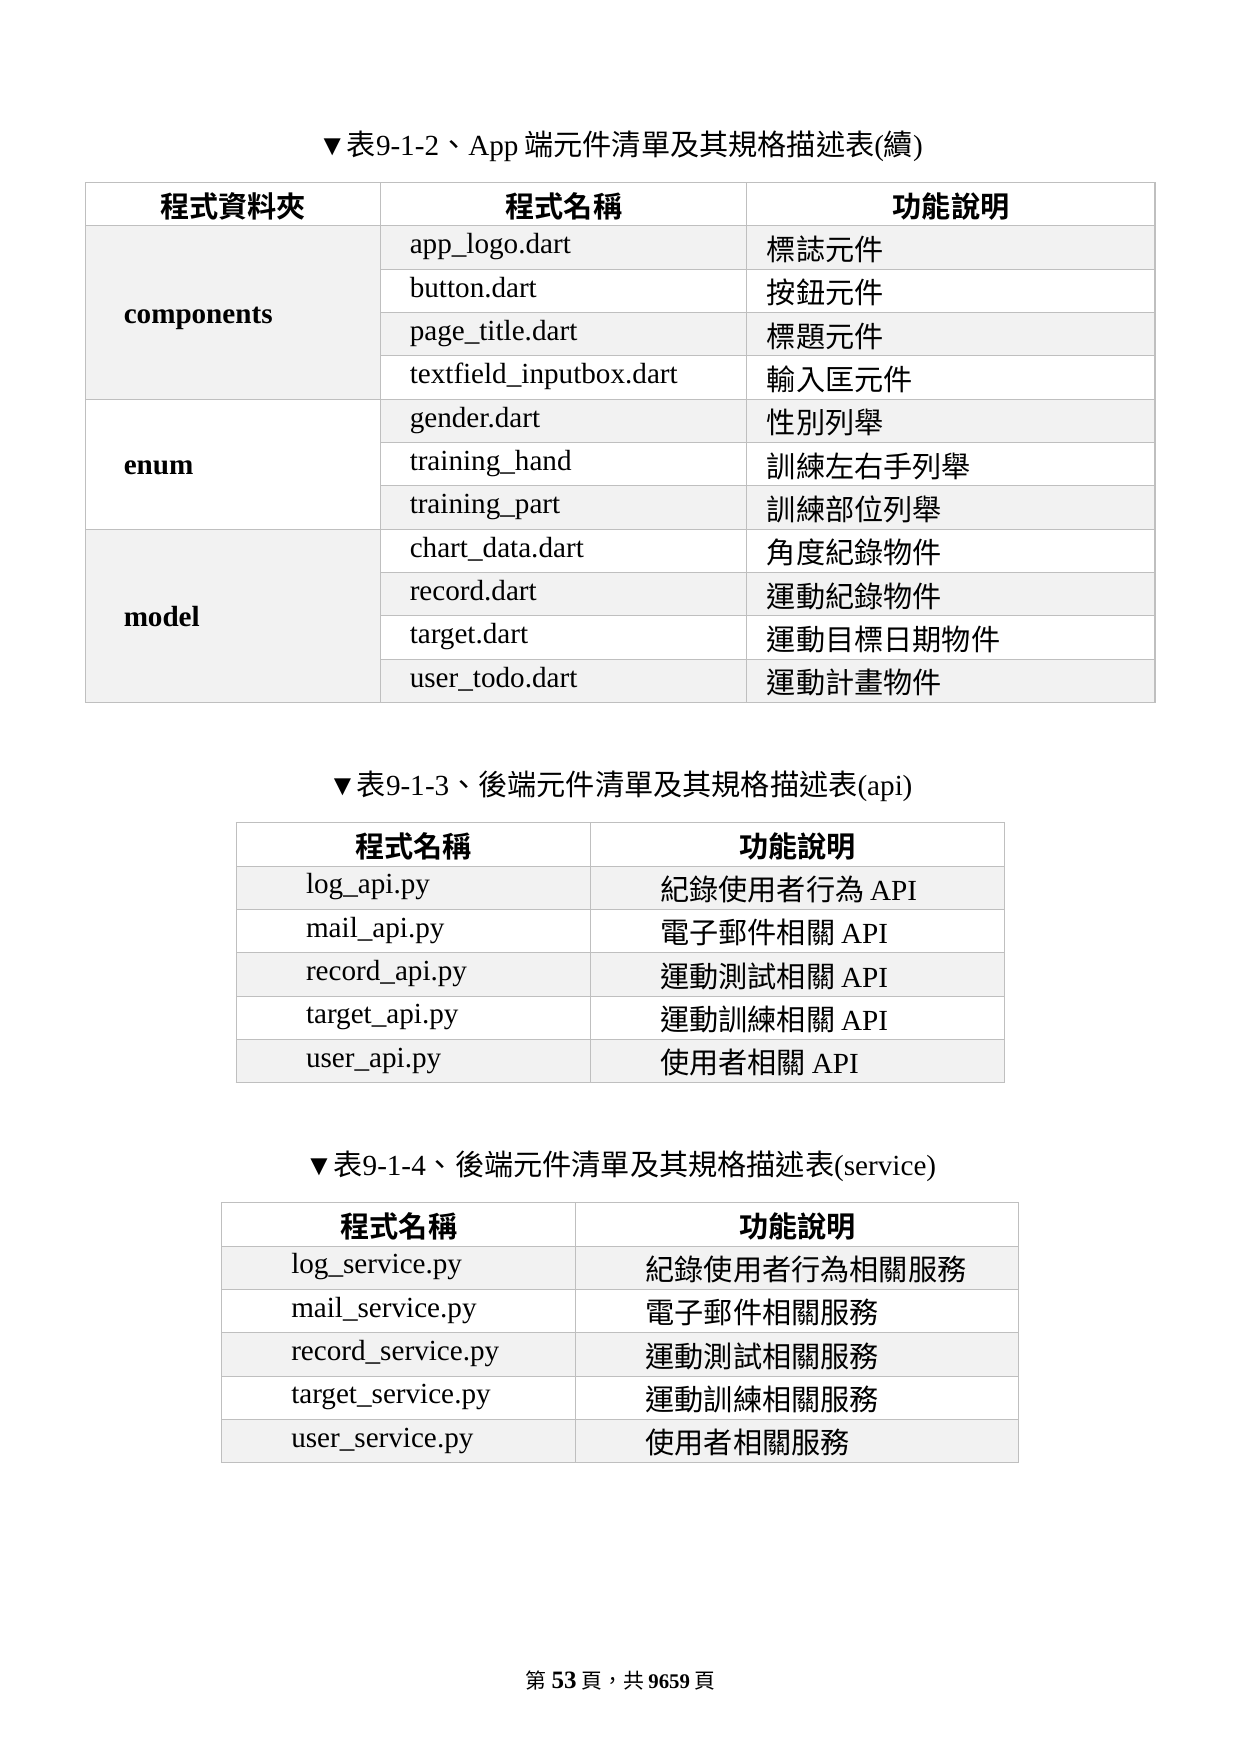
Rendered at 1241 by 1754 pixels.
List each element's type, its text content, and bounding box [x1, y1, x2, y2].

table_cell 運動訓練相關API [591, 997, 1004, 1039]
table_cell 訓練左右手列舉 [747, 443, 1154, 485]
table_cell page_title.dart [381, 313, 746, 355]
table_cell 角度紀錄物件 [747, 530, 1154, 572]
table_header 程式名稱 [222, 1203, 575, 1246]
table_cell button.dart [381, 270, 746, 312]
table_cell training_hand [381, 443, 746, 485]
table_cell 性別列舉 [747, 400, 1154, 442]
table_cell 運動目標日期物件 [747, 616, 1154, 659]
table_cell 電子郵件相關服務 [576, 1290, 1018, 1332]
table_cell 標誌元件 [747, 226, 1154, 269]
table_cell 紀錄使用者行為相關服務 [576, 1247, 1018, 1289]
table_cell 標題元件 [747, 313, 1154, 355]
table_cell record_api.py [237, 953, 590, 996]
table_cell target.dart [381, 616, 746, 659]
table_header 功能說明 [591, 823, 1004, 866]
table_cell user_api.py [237, 1040, 590, 1082]
table_cell mail_service.py [222, 1290, 575, 1332]
table_header 程式名稱 [237, 823, 590, 866]
table_header 程式資料夾 [86, 183, 380, 225]
table_cell mail_api.py [237, 910, 590, 952]
table_cell log_service.py [222, 1247, 575, 1289]
table_header 程式名稱 [381, 183, 746, 225]
table_cell 電子郵件相關API [591, 910, 1004, 952]
table_cell user_todo.dart [381, 660, 746, 702]
table_cell 運動測試相關API [591, 953, 1004, 996]
table_cell 運動計畫物件 [747, 660, 1154, 702]
table_cell 運動訓練相關服務 [576, 1377, 1018, 1419]
table_cell 訓練部位列舉 [747, 486, 1154, 529]
table_cell 紀錄使用者行為API [591, 867, 1004, 909]
table_cell 輸入匡元件 [747, 356, 1154, 399]
table_cell textfield_inputbox.dart [381, 356, 746, 399]
table_cell 運動紀錄物件 [747, 573, 1154, 615]
table_header 功能說明 [576, 1203, 1018, 1246]
table_cell gender.dart [381, 400, 746, 442]
table_cell 使用者相關API [591, 1040, 1004, 1082]
table_cell record_service.py [222, 1333, 575, 1376]
table_cell record.dart [381, 573, 746, 615]
table_cell training_part [381, 486, 746, 529]
table_cell 按鈕元件 [747, 270, 1154, 312]
table_cell 運動測試相關服務 [576, 1333, 1018, 1376]
table_cell model [86, 530, 380, 702]
table_cell components [86, 226, 380, 399]
table_header 功能說明 [747, 183, 1154, 225]
table_cell enum [86, 400, 380, 529]
table_cell chart_data.dart [381, 530, 746, 572]
table_cell 使用者相關服務 [576, 1420, 1018, 1462]
table_cell target_service.py [222, 1377, 575, 1419]
table_cell app_logo.dart [381, 226, 746, 269]
table_cell log_api.py [237, 867, 590, 909]
table_cell target_api.py [237, 997, 590, 1039]
table_cell user_service.py [222, 1420, 575, 1462]
